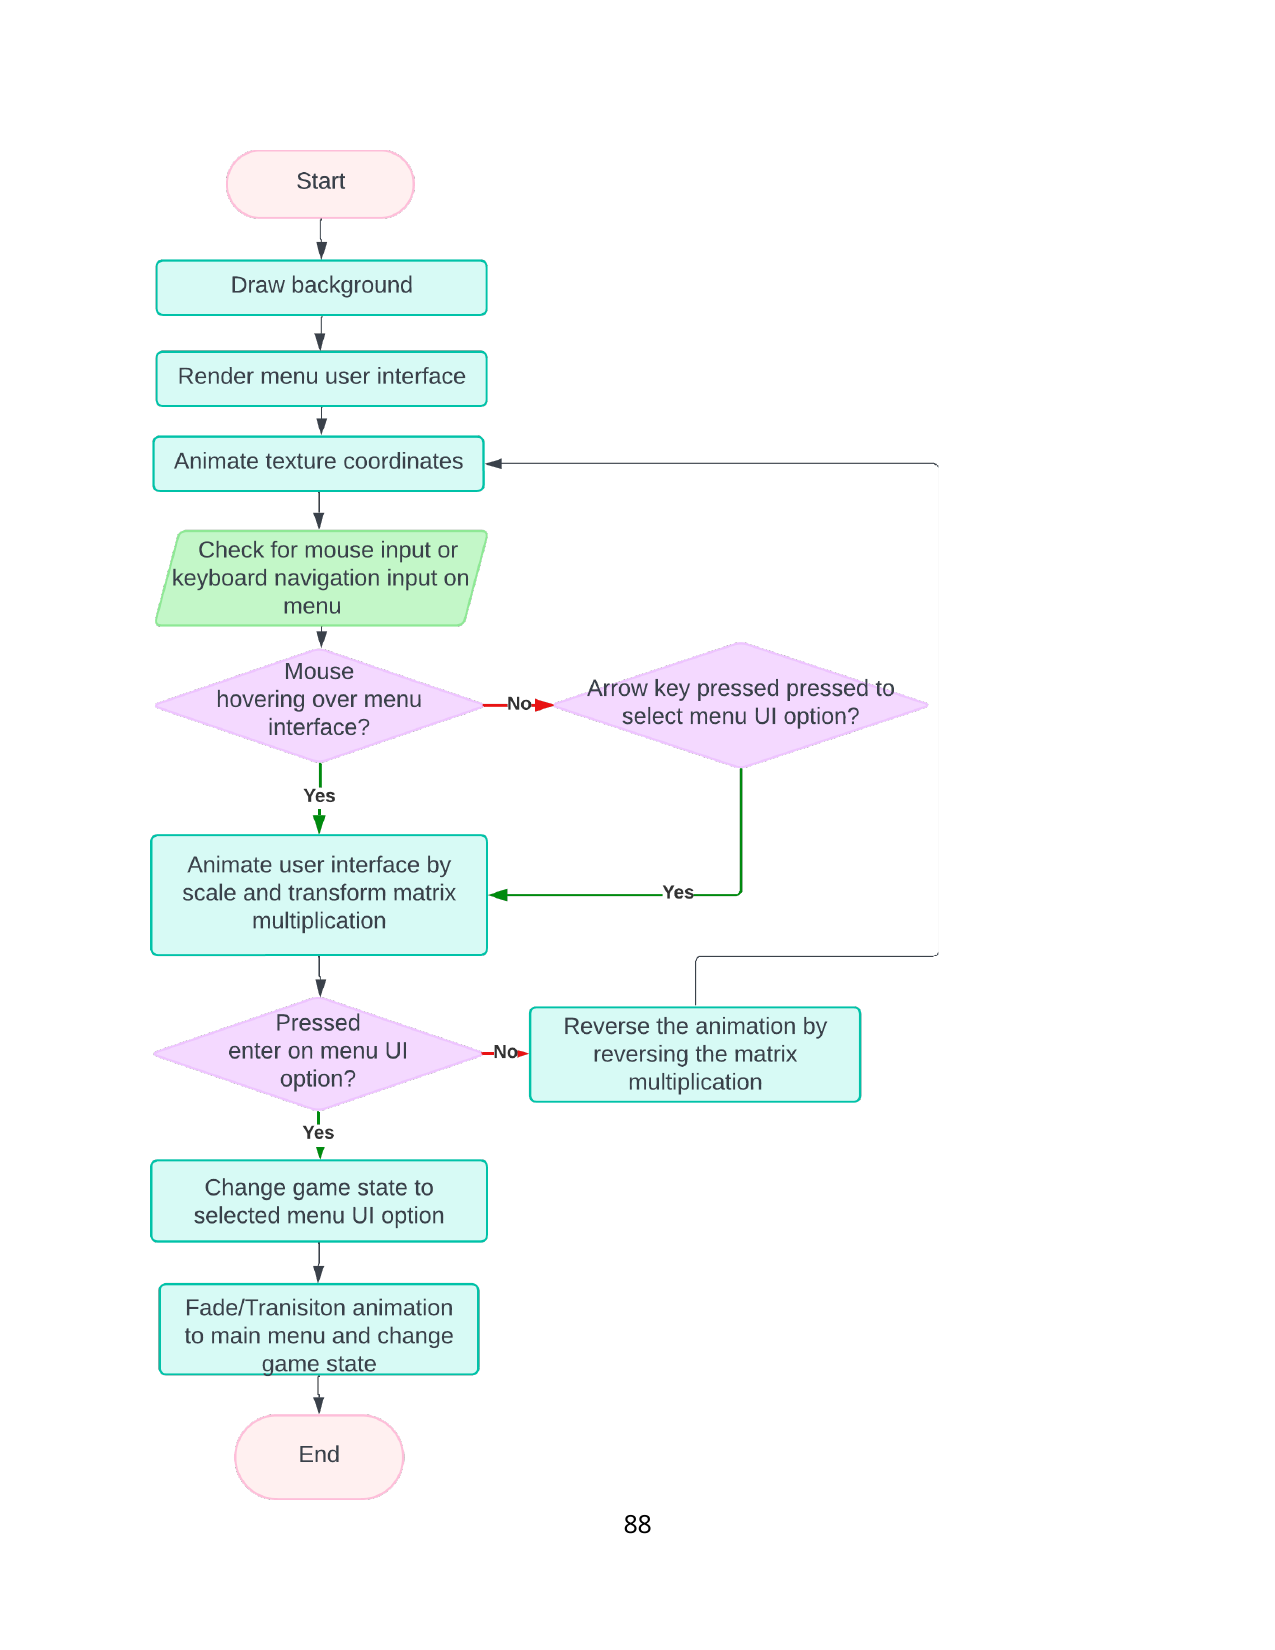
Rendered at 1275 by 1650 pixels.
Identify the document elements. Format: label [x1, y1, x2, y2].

picture [150, 150, 939, 1500]
